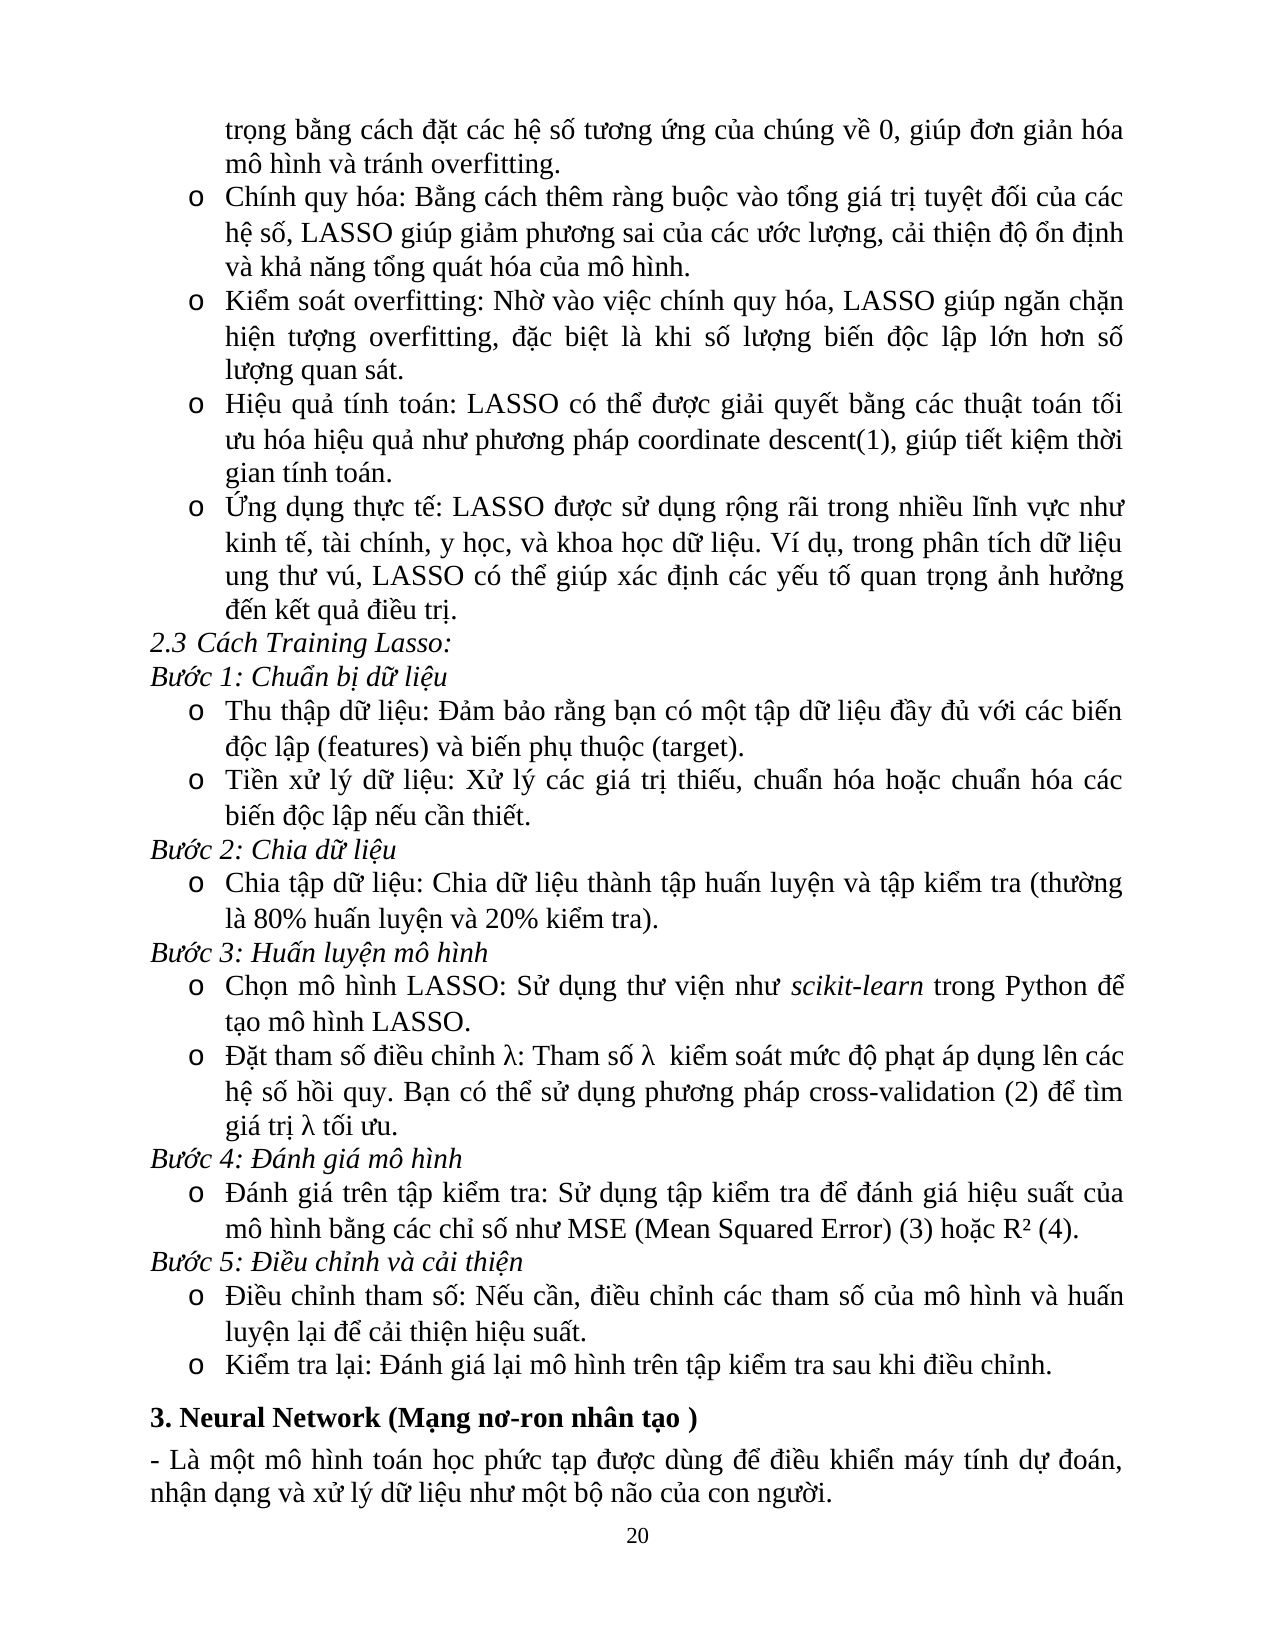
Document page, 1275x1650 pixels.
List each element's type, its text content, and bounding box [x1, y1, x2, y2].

text Bước 3: Huấn luyện mô hình [150, 935, 1125, 968]
list Tiền xử lý dữ liệu: Xử lý các giá trị thiếu, chuẩn hóa hoặc chuẩn hóa các biến độc lập nếu cần thiết. [187, 762, 1125, 832]
list Điều chỉnh tham số: Nếu cần, điều chỉnh các tham số của mô hình và huấn luyện lại để cải thiện hiệu suất. [187, 1278, 1125, 1347]
list Kiểm tra lại: Đánh giá lại mô hình trên tập kiểm tra sau khi điều chỉnh. [187, 1347, 1125, 1383]
list Chia tập dữ liệu: Chia dữ liệu thành tập huấn luyện và tập kiểm tra (thường là 80% huấn luyện và 20% kiểm tra). [187, 865, 1125, 935]
list Chính quy hóa: Bằng cách thêm ràng buộc vào tổng giá trị tuyệt đối của các hệ số, LASSO giúp giảm phương sai của các ước lượng, cải thiện độ ổn định và khả năng tổng quát hóa của mô hình. [187, 179, 1125, 283]
list Hiệu quả tính toán: LASSO có thể được giải quyết bằng các thuật toán tối ưu hóa hiệu quả như phương pháp coordinate descent(1), giúp tiết kiệm thời gian tính toán. [187, 386, 1125, 489]
list Kiểm soát overfitting: Nhờ vào việc chính quy hóa, LASSO giúp ngăn chặn hiện tượng overfitting, đặc biệt là khi số lượng biến độc lập lớn hơn số lượng quan sát. [187, 283, 1125, 386]
list Cách Training Lasso: [150, 626, 1125, 659]
list Ứng dụng thực tế: LASSO được sử dụng rộng rãi trong nhiều lĩnh vực như kinh tế, tài chính, y học, và khoa học dữ liệu. Ví dụ, trong phân tích dữ liệu ung thư vú, LASSO có thể giúp xác định các yếu tố quan trọng ảnh hưởng đến kết quả điều trị. [187, 489, 1125, 626]
subtitle 3. Neural Network (Mạng nơ-ron nhân tạo ) [150, 1400, 1125, 1434]
text Bước 2: Chia dữ liệu [150, 832, 1125, 865]
text Bước 4: Đánh giá mô hình [150, 1141, 1125, 1175]
list Thu thập dữ liệu: Đảm bảo rằng bạn có một tập dữ liệu đầy đủ với các biến độc lập (features) và biến phụ thuộc (target). [187, 693, 1125, 762]
text - Là một mô hình toán học phức tạp được dùng để điều khiển máy tính dự đoán, nhận dạng và xử lý dữ liệu như một bộ não của con người. [150, 1442, 1125, 1509]
list Chọn mô hình LASSO: Sử dụng thư viện như scikit-learn trong Python để tạo mô hình LASSO. [187, 968, 1125, 1038]
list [187, 112, 1125, 179]
text Bước 1: Chuẩn bị dữ liệu [150, 659, 1125, 693]
list Đặt tham số điều chỉnh λ: Tham số λ kiểm soát mức độ phạt áp dụng lên các hệ số hồi quy. Bạn có thể sử dụng phương pháp cross-validation (2) để tìm giá trị λ tối ưu. [187, 1038, 1125, 1141]
text Bước 5: Điều chỉnh và cải thiện [150, 1244, 1125, 1278]
list Đánh giá trên tập kiểm tra: Sử dụng tập kiểm tra để đánh giá hiệu suất của mô hình bằng các chỉ số như MSE (Mean Squared Error) (3) hoặc R² (4). [187, 1175, 1125, 1244]
